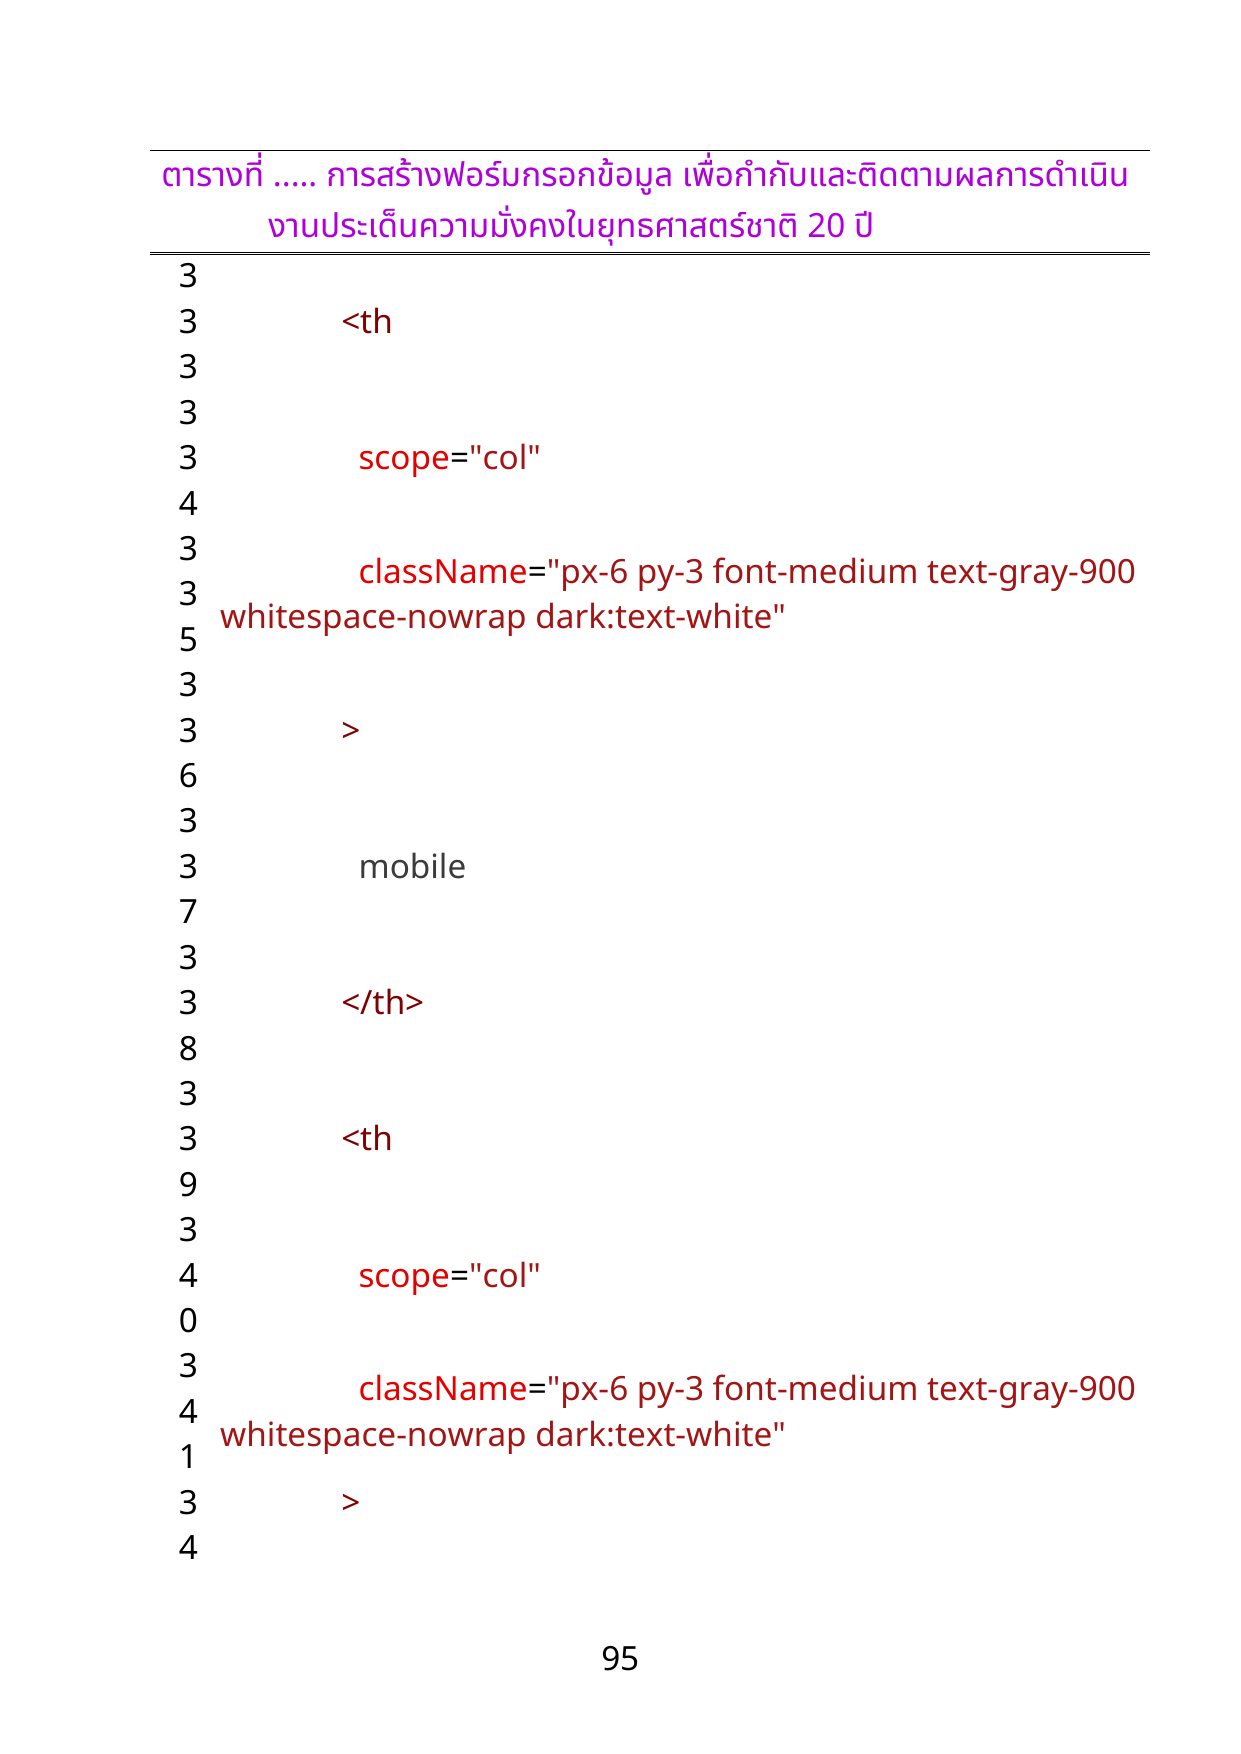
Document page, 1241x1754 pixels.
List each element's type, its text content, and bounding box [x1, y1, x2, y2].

table_cell > [209, 661, 1149, 797]
table_cell 340 [150, 1206, 209, 1342]
table_cell className="px-6 py-3 font-medium text-gray-900 whitespace-nowrap dark:text-white" [209, 525, 1149, 661]
table_cell className="px-6 py-3 font-medium text-gray-900 whitespace-nowrap dark:text-white" [209, 1342, 1149, 1478]
table_cell 339 [150, 1070, 209, 1206]
table_cell </th> [209, 934, 1149, 1070]
table_cell 338 [150, 934, 209, 1070]
table_cell 342 [150, 1479, 209, 1569]
table_cell <th [209, 1070, 1149, 1206]
table_cell mobile [209, 797, 1149, 933]
table_cell <th [209, 255, 1149, 388]
table_cell scope="col" [209, 1206, 1149, 1342]
table_cell 333 [150, 255, 209, 388]
table_cell 341 [150, 1342, 209, 1478]
table_cell > [209, 1479, 1149, 1569]
table_header ตารางที่ ..... การสร้างฟอร์มกรอกข้อมูล เพื่อกำกับและติดตามผลการดำเนินงานประเด็นความมั่งคงในยุทธศาสตร์ชาติ 20 ปี [150, 151, 1149, 252]
table_cell 334 [150, 389, 209, 525]
table_cell 337 [150, 797, 209, 933]
table_cell 335 [150, 525, 209, 661]
table_cell 336 [150, 661, 209, 797]
table_cell scope="col" [209, 389, 1149, 525]
